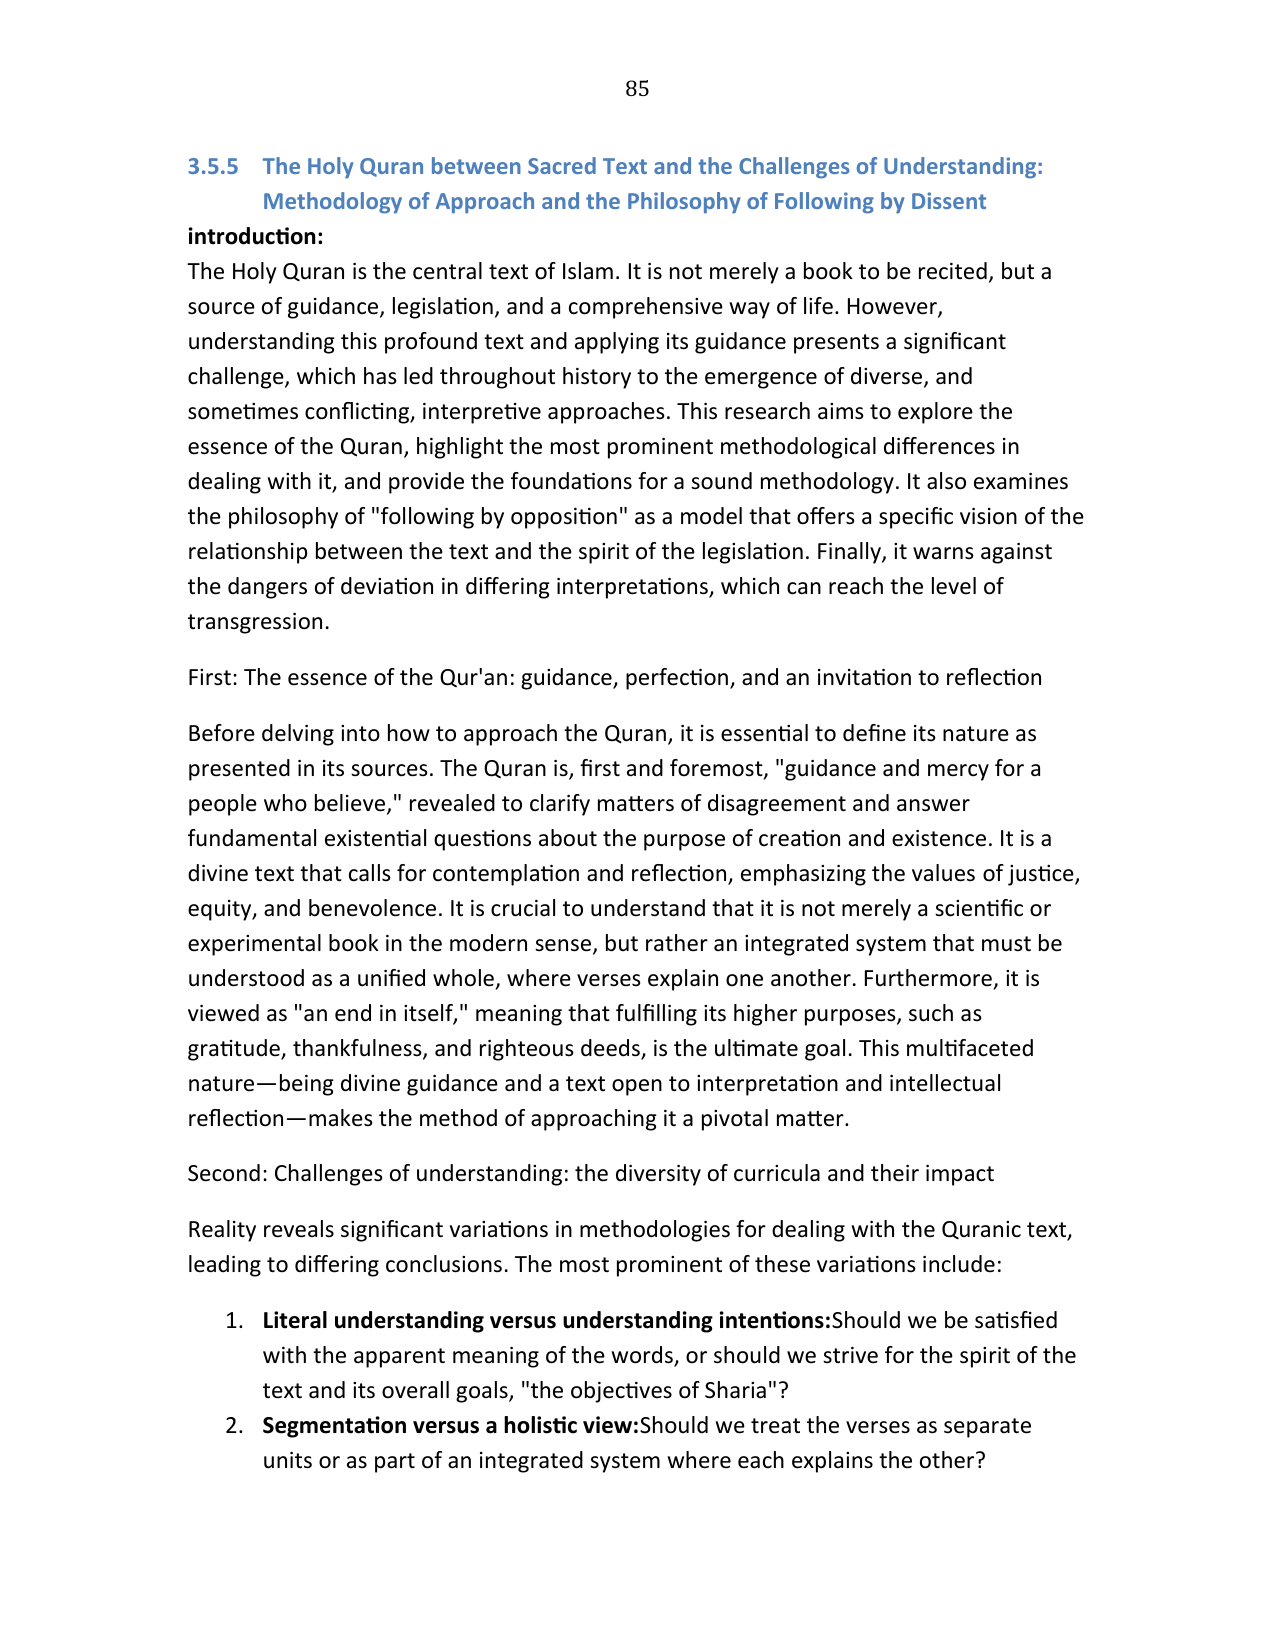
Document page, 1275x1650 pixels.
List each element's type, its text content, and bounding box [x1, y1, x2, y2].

list Segmentation versus a holistic view:Should we treat the verses as separate units or as part of an integrated system where each explains the other? [225, 1409, 1087, 1475]
text introduction: The Holy Quran is the central text of Islam. It is not merely a book to be recited, but a source of guidance, legislation, and a comprehensive way of life. However, understanding this profound text and applying its guidance presents a significant challenge, which has led throughout history to the emergence of diverse, and sometimes conflicting, interpretive approaches. This research aims to explore the essence of the Quran, highlight the most prominent methodological differences in dealing with it, and provide the foundations for a sound methodology. It also examines the philosophy of "following by opposition" as a model that offers a specific vision of the relationship between the text and the spirit of the legislation. Finally, it warns against the dangers of deviation in differing interpretations, which can reach the level of transgression. [187, 220, 1087, 636]
subtitle The Holy Quran between Sacred Text and the Challenges of Understanding: Methodology of Approach and the Philosophy of Following by Dissent [187, 150, 1087, 216]
text Second: Challenges of understanding: the diversity of curricula and their impact [187, 1157, 1087, 1188]
text Before delving into how to approach the Quran, it is essential to define its nature as presented in its sources. The Quran is, first and foremost, "guidance and mercy for a people who believe," revealed to clarify matters of disagreement and answer fundamental existential questions about the purpose of creation and existence. It is a divine text that calls for contemplation and reflection, emphasizing the values ​​of justice, equity, and benevolence. It is crucial to understand that it is not merely a scientific or experimental book in the modern sense, but rather an integrated system that must be understood as a unified whole, where verses explain one another. Furthermore, it is viewed as "an end in itself," meaning that fulfilling its higher purposes, such as gratitude, thankfulness, and righteous deeds, is the ultimate goal. This multifaceted nature—being divine guidance and a text open to interpretation and intellectual reflection—makes the method of approaching it a pivotal matter. [187, 717, 1087, 1132]
text First: The essence of the Qur'an: guidance, perfection, and an invitation to reflection [187, 661, 1087, 691]
text Reality reveals significant variations in methodologies for dealing with the Quranic text, leading to differing conclusions. The most prominent of these variations include: [187, 1213, 1087, 1279]
list Literal understanding versus understanding intentions:Should we be satisfied with the apparent meaning of the words, or should we strive for the spirit of the text and its overall goals, "the objectives of Sharia"? [225, 1304, 1087, 1405]
